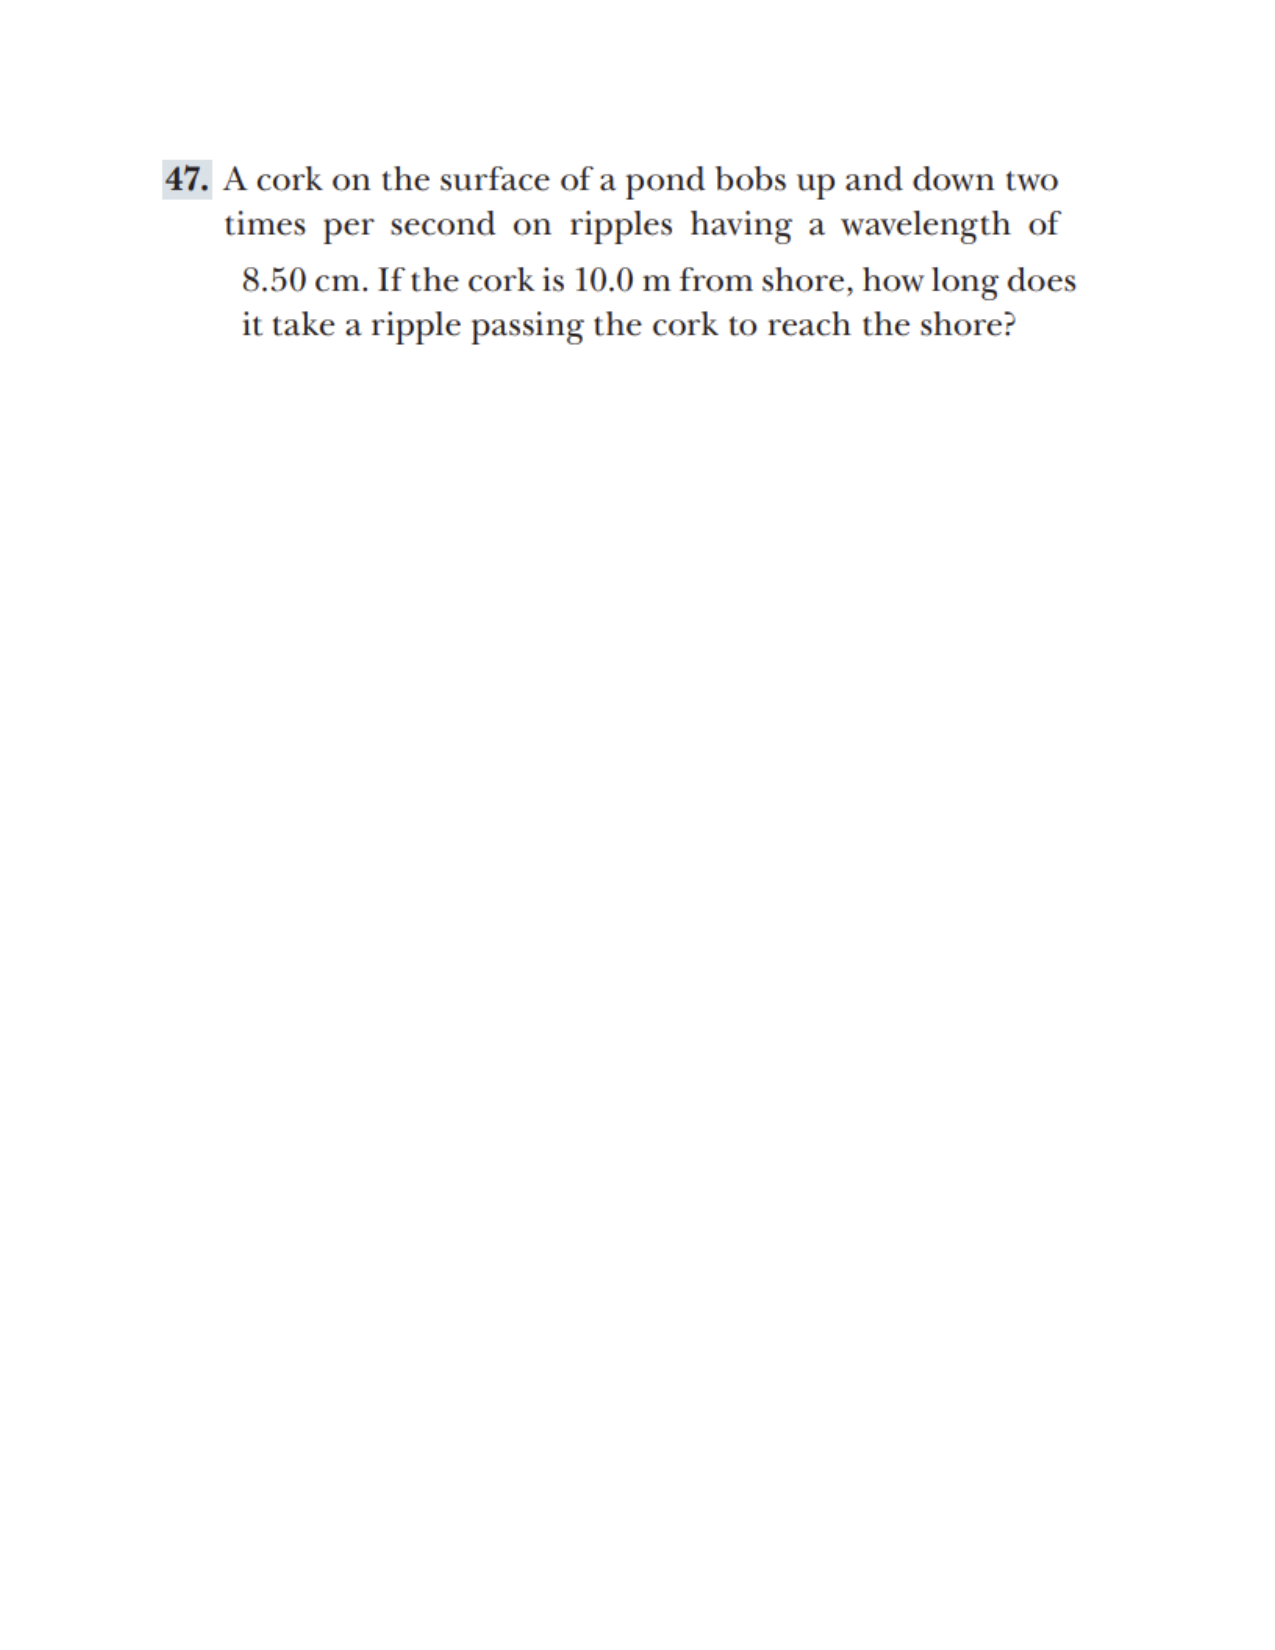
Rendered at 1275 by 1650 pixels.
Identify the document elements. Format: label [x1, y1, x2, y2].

picture [150, 247, 1119, 348]
picture [150, 150, 1107, 246]
